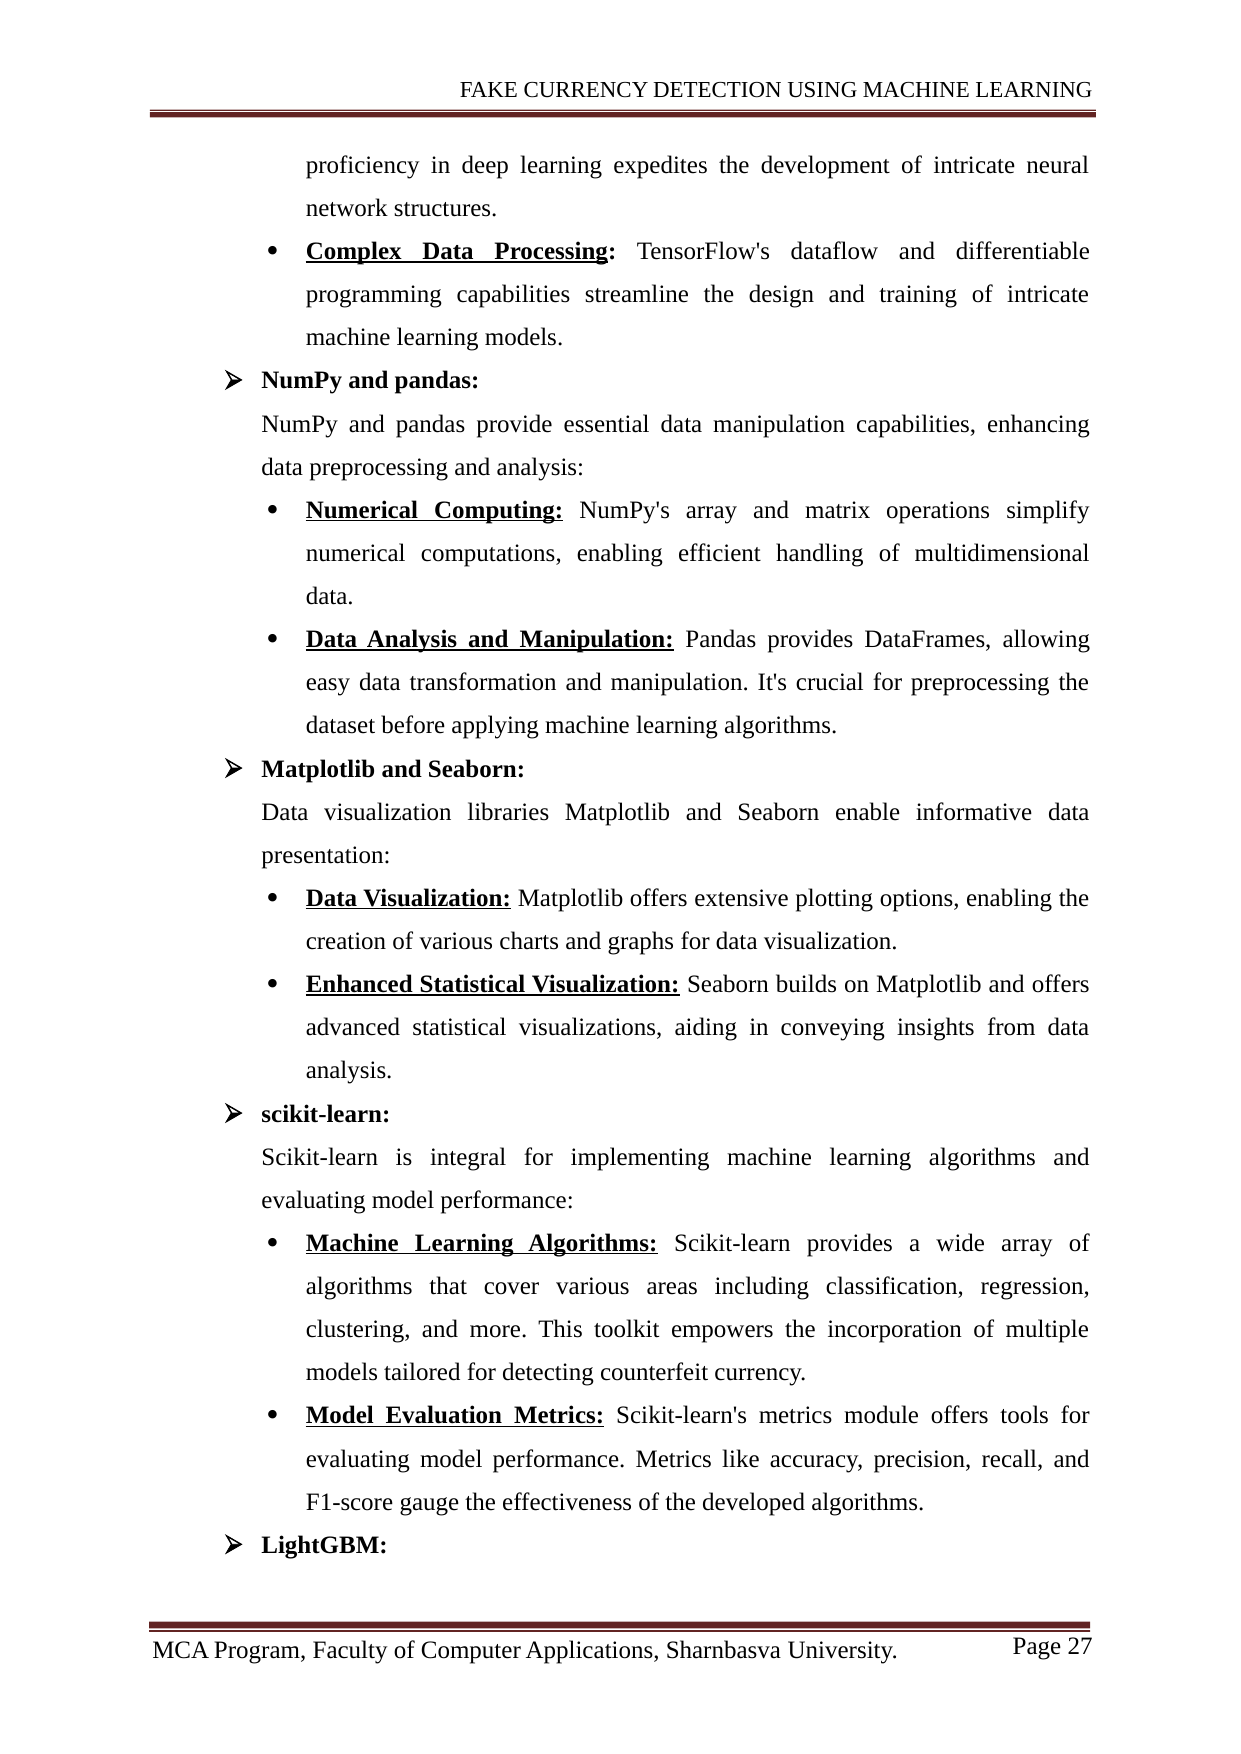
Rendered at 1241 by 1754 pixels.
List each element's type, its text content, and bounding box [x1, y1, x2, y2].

list Model Evaluation Metrics: Scikit-learn's metrics module offers tools for evaluating model performance. Metrics like accuracy, precision, recall, and F1-score gauge the effectiveness of the developed algorithms. [268, 1401, 1090, 1516]
list Enhanced Statistical Visualization: Seaborn builds on Matplotlib and offers advanced statistical visualizations, aiding in conveying insights from data analysis. [268, 969, 1090, 1084]
list NumPy and pandas provide essential data manipulation capabilities, enhancing data preprocessing and analysis: [261, 409, 1090, 481]
list Data Analysis and Manipulation: Pandas provides DataFrames, allowing easy data transformation and manipulation. It's crucial for preprocessing the dataset before applying machine learning algorithms. [268, 624, 1090, 739]
list Numerical Computing: NumPy's array and matrix operations simplify numerical computations, enabling efficient handling of multidimensional data. [268, 495, 1090, 610]
list Data visualization libraries Matplotlib and Seaborn enable informative data presentation: [261, 797, 1090, 869]
list NumPy and pandas: [224, 366, 1090, 394]
list Scikit-learn is integral for implementing machine learning algorithms and evaluating model performance: [261, 1142, 1090, 1214]
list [268, 150, 1090, 222]
list scikit-learn: [224, 1099, 1090, 1127]
list Complex Data Processing: TensorFlow's dataflow and differentiable programming capabilities streamline the design and training of intricate machine learning models. [268, 236, 1090, 351]
list Matplotlib and Seaborn: [224, 754, 1090, 782]
list Data Visualization: Matplotlib offers extensive plotting options, enabling the creation of various charts and graphs for data visualization. [268, 883, 1090, 955]
list Machine Learning Algorithms: Scikit-learn provides a wide array of algorithms that cover various areas including classification, regression, clustering, and more. This toolkit empowers the incorporation of multiple models tailored for detecting counterfeit currency. [268, 1228, 1090, 1386]
list LightGBM: [224, 1530, 1090, 1559]
